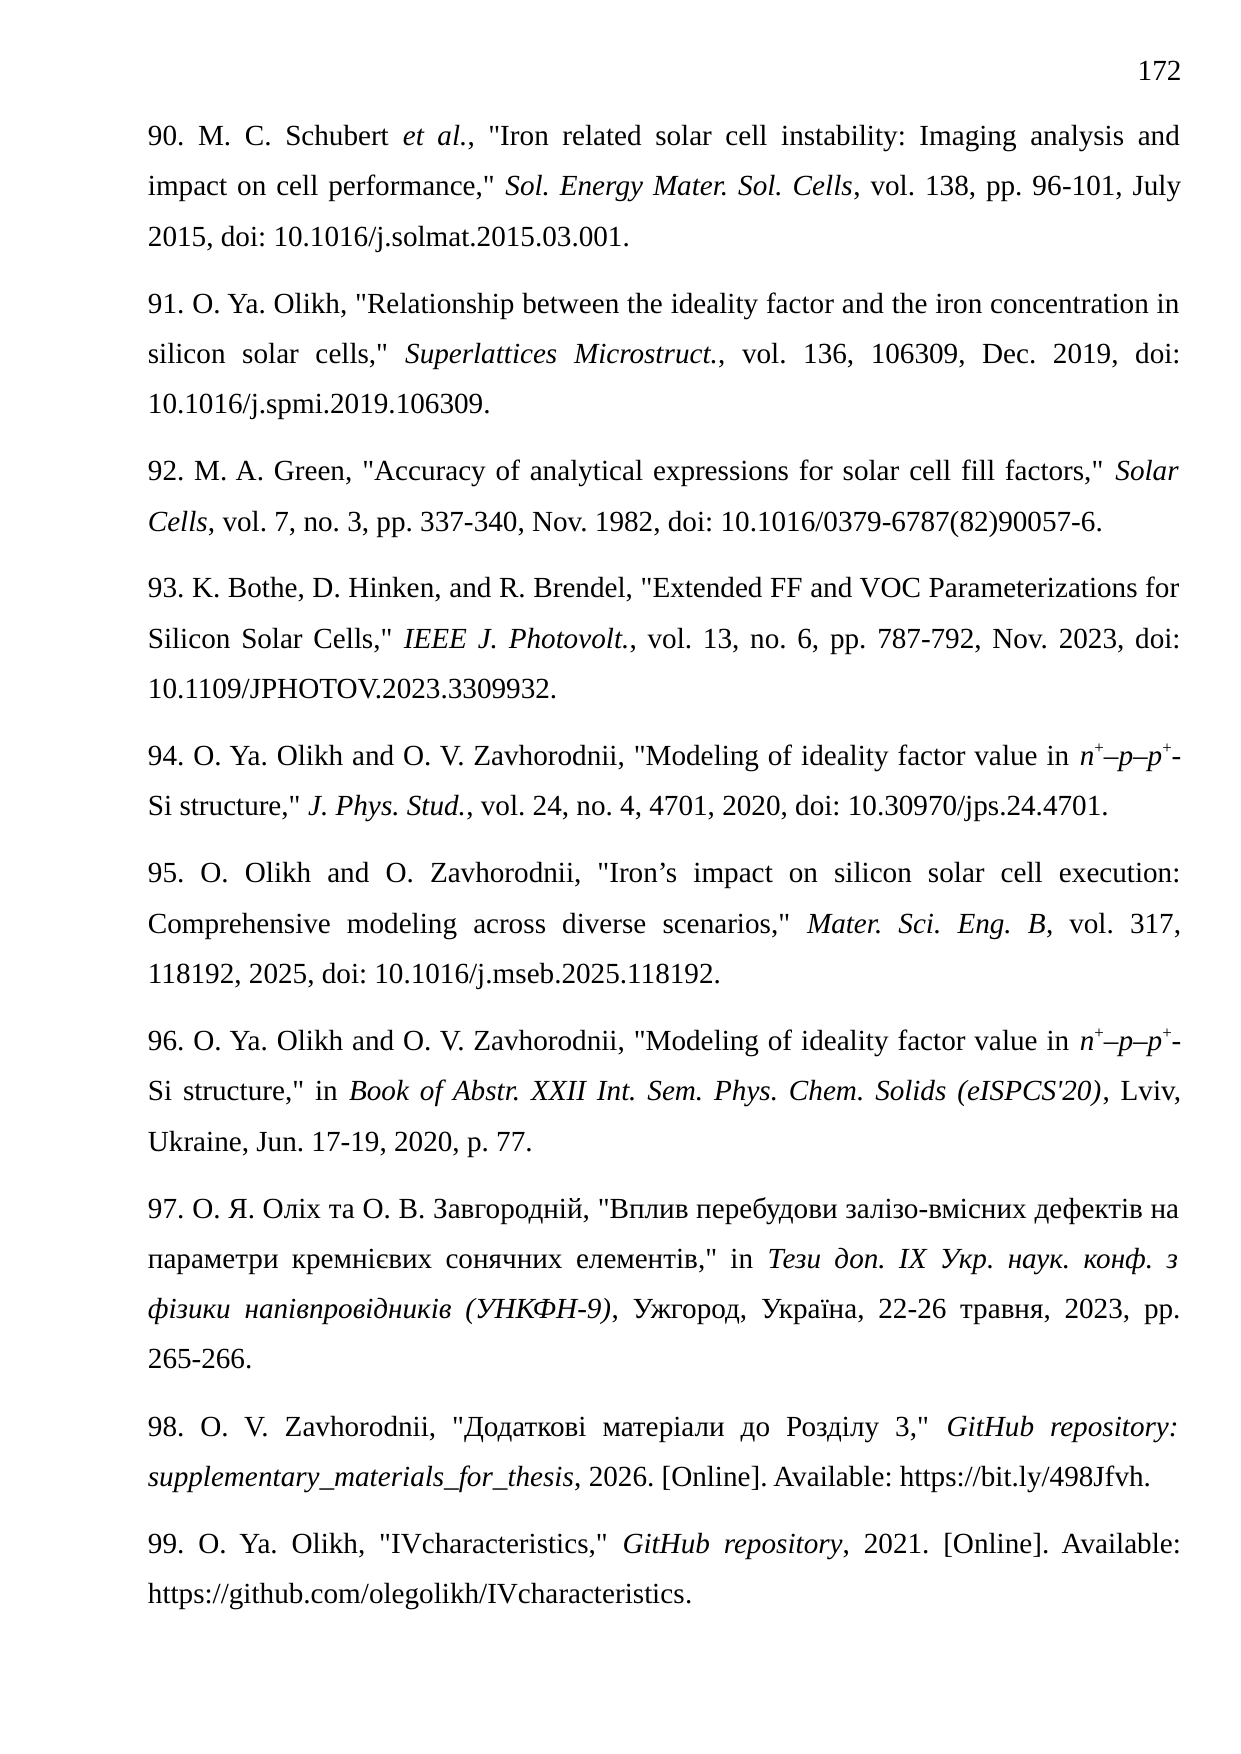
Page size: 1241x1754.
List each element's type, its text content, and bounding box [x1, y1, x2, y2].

text 97. О. Я. Оліх та О. В. Завгородній, "Вплив перебудови залізо-вмісних дефектів на параметри кремнієвих сонячних елементів," in Тези доп. IX Укр. наук. конф. з фізики напівпровідників (УНКФН-9), Ужгород, Україна, 22-26 травня, 2023, pp. 265-266. [148, 1191, 1181, 1375]
text 95. O. Olikh and O. Zavhorodnii, "Iron’s impact on silicon solar cell execution: Comprehensive modeling across diverse scenarios," Mater. Sci. Eng. B, vol. 317, 118192, 2025, doi: 10.1016/j.mseb.2025.118192. [148, 856, 1181, 990]
text 98. O. V. Zavhorodnii, "Додаткові матеріали до Розділу 3," GitHub repository: supplementary_materials_for_thesis, 2026. [Online]. Available: https://bit.ly/498Jfvh. [148, 1409, 1181, 1492]
text 92. M. A. Green, "Accuracy of analytical expressions for solar cell fill factors," Solar Cells, vol. 7, no. 3, pp. 337-340, Nov. 1982, doi: 10.1016/0379-6787(82)90057-6. [148, 453, 1181, 537]
text 90. M. C. Schubert et al., "Iron related solar cell instability: Imaging analysis and impact on cell performance," Sol. Energy Mater. Sol. Cells, vol. 138, pp. 96-101, July 2015, doi: 10.1016/j.solmat.2015.03.001. [148, 118, 1181, 252]
text 99. O. Ya. Olikh, "IVcharacteristics," GitHub repository, 2021. [Online]. Available: https://github.com/olegolikh/IVcharacteristics. [148, 1526, 1181, 1610]
text 94. O. Ya. Olikh and O. V. Zavhorodnii, "Modeling of ideality factor value in n+–p–p+-Si structure," J. Phys. Stud., vol. 24, no. 4, 4701, 2020, doi: 10.30970/jps.24.4701. [148, 738, 1181, 822]
text 96. O. Ya. Olikh and O. V. Zavhorodnii, "Modeling of ideality factor value in n+–p–p+-Si structure," in Book of Abstr. XXII Int. Sem. Phys. Chem. Solids (eISPCS'20), Lviv, Ukraine, Jun. 17-19, 2020, p. 77. [148, 1023, 1181, 1157]
text 93. K. Bothe, D. Hinken, and R. Brendel, "Extended FF and VOC Parameterizations for Silicon Solar Cells," IEEE J. Photovolt., vol. 13, no. 6, pp. 787-792, Nov. 2023, doi: 10.1109/JPHOTOV.2023.3309932. [148, 571, 1181, 705]
text 91. O. Ya. Olikh, "Relationship between the ideality factor and the iron concentration in silicon solar cells," Superlattices Microstruct., vol. 136, 106309, Dec. 2019, doi: 10.1016/j.spmi.2019.106309. [148, 286, 1181, 420]
